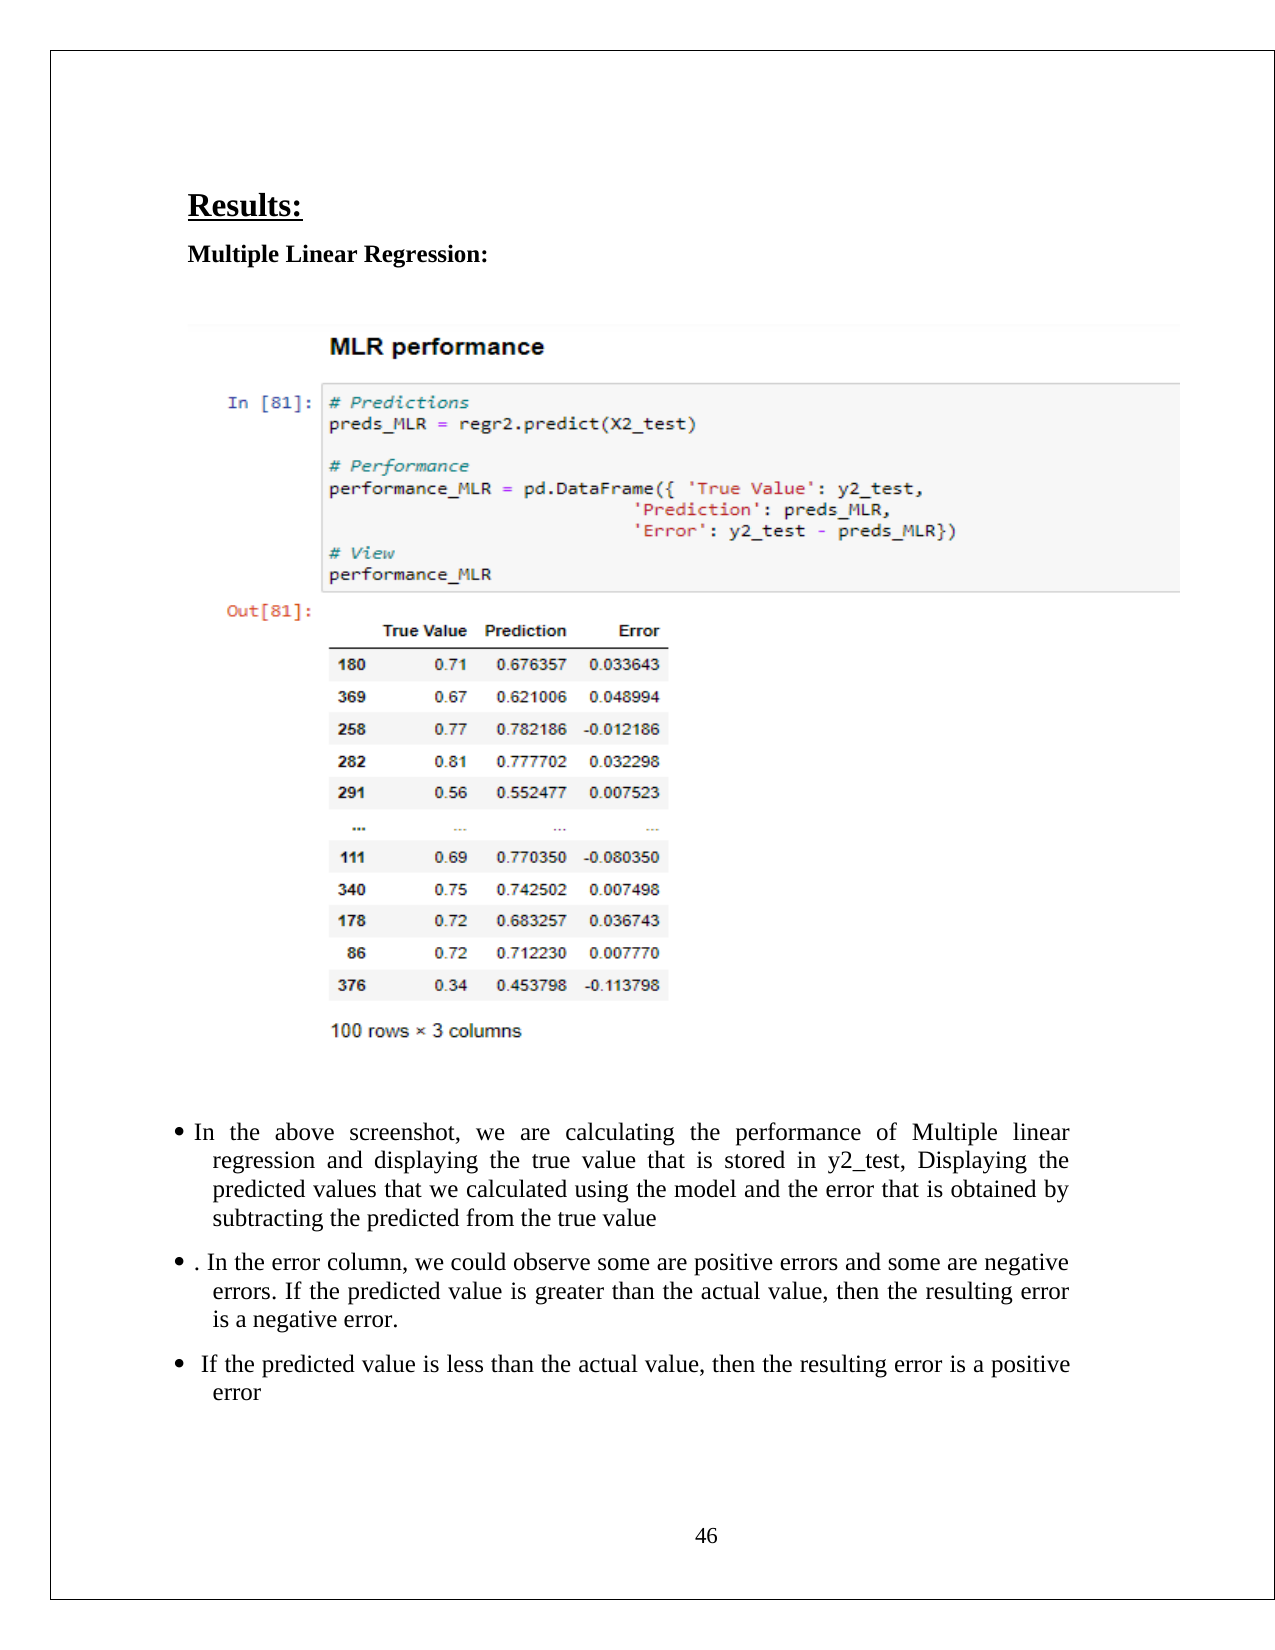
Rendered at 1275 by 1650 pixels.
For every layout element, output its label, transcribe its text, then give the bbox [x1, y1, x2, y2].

list . In the error column, we could observe some are positive errors and some are negative errors. If the predicted value is greater than the actual value, then the resulting error is a negative error. [175, 1247, 1071, 1333]
picture [187, 324, 1180, 1060]
text Multiple Linear Regression: [187, 239, 1071, 268]
list In the above screenshot, we are calculating the performance of Multiple linear regression and displaying the true value that is stored in y2_test, Displaying the predicted values that we calculated using the model and the error that is obtained by subtracting the predicted from the true value [175, 1117, 1071, 1232]
list If the predicted value is less than the actual value, then the resulting error is a positive error [175, 1349, 1071, 1406]
text Results: [187, 185, 1071, 224]
